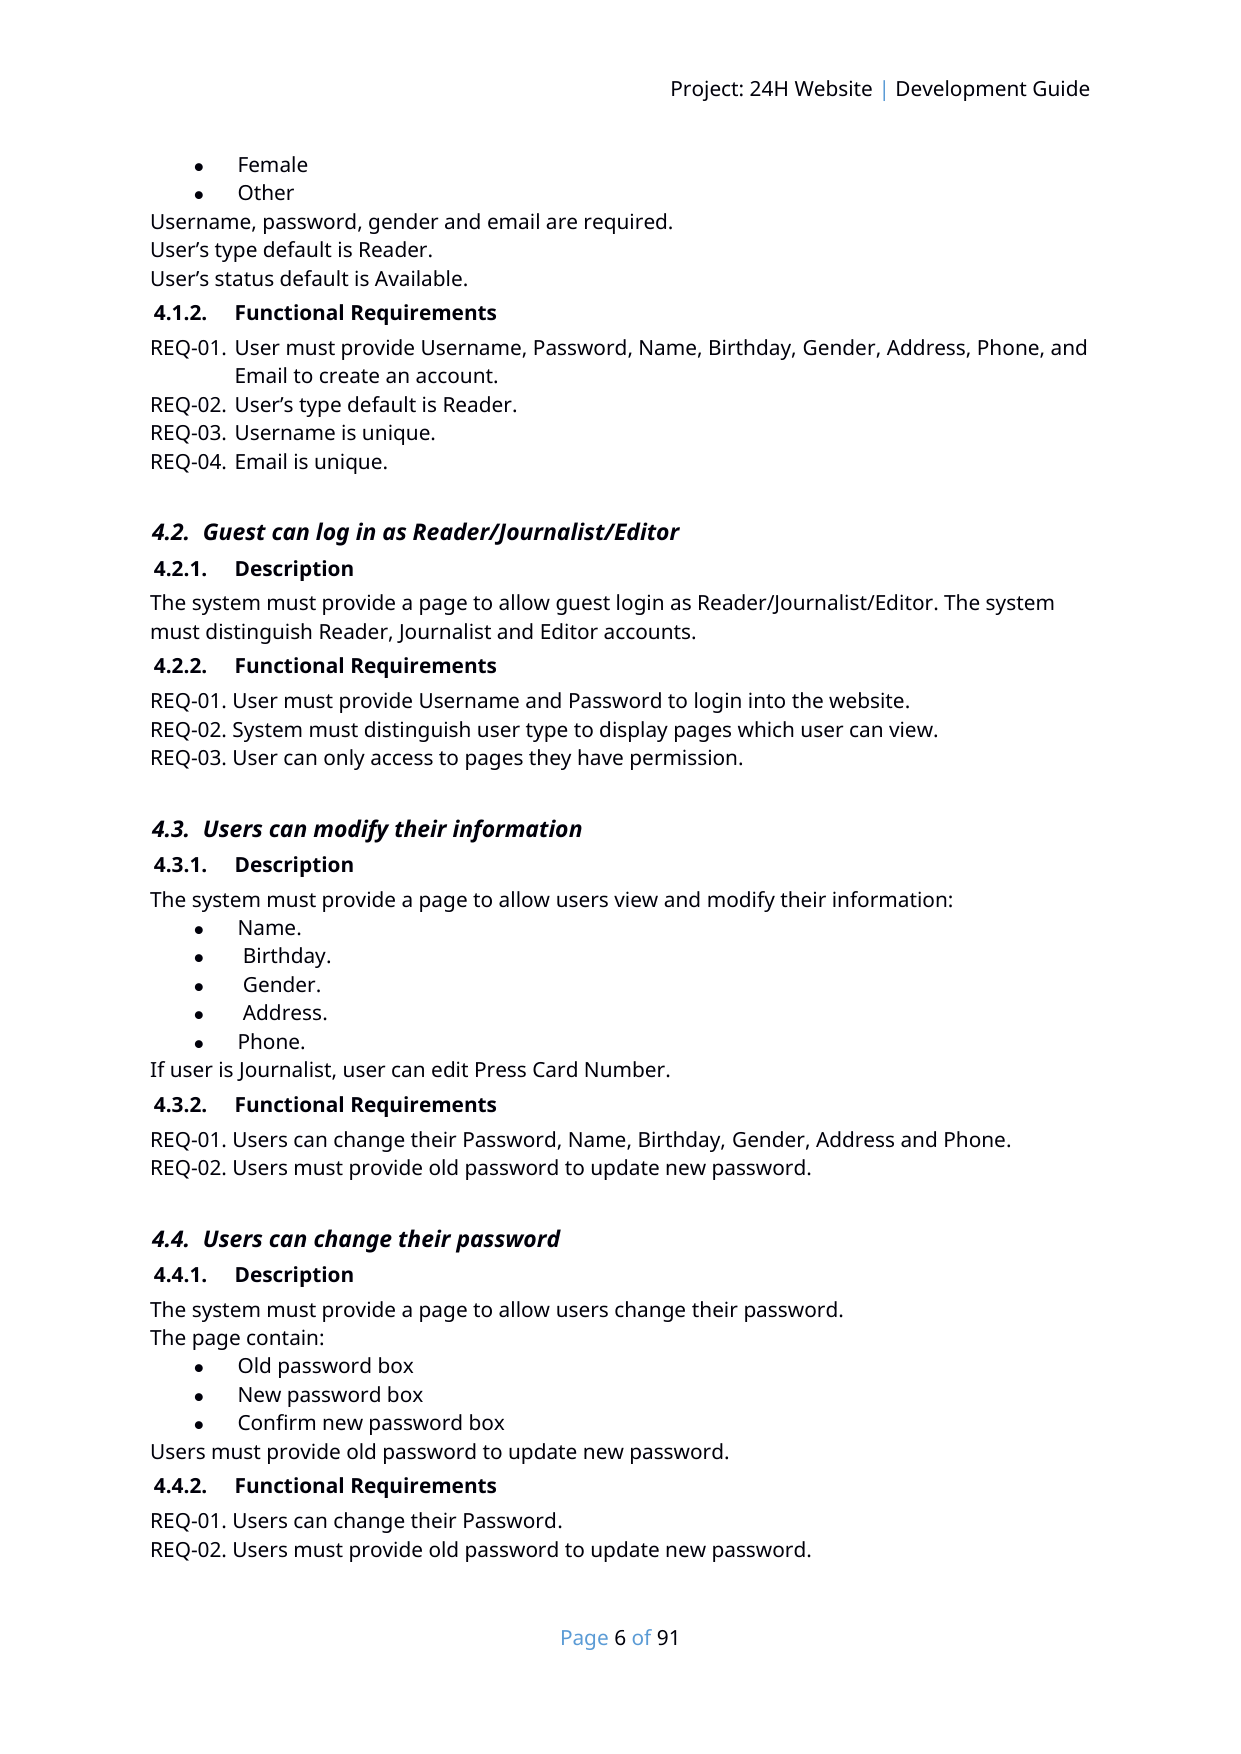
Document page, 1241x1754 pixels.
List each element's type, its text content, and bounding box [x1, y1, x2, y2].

list Confirm new password box [194, 1408, 1090, 1437]
subtitle Description [154, 850, 1090, 878]
list User’s type default is Reader. [150, 390, 1090, 418]
subtitle Users can modify their information [152, 812, 1090, 844]
text The system must provide a page to allow guest login as Reader/Journalist/Editor. The system must distinguish Reader, Journalist and Editor accounts. [150, 588, 1090, 645]
subtitle Functional Requirements [154, 652, 1090, 680]
text User’s type default is Reader. [150, 235, 1090, 264]
list Female [194, 150, 1090, 178]
text The system must provide a page to allow users view and modify their information: [150, 885, 1090, 913]
list Email is unique. [150, 447, 1090, 475]
list New password box [194, 1380, 1090, 1408]
text REQ-01. User must provide Username and Password to login into the website. [150, 686, 1090, 715]
list Birthday. [194, 942, 1090, 970]
text Users must provide old password to update new password. [150, 1437, 1090, 1465]
subtitle Functional Requirements [154, 298, 1090, 327]
subtitle Functional Requirements [154, 1472, 1090, 1500]
list User must provide Username, Password, Name, Birthday, Gender, Address, Phone, and Email to create an account. [150, 333, 1090, 390]
subtitle Functional Requirements [154, 1090, 1090, 1118]
list Gender. [194, 970, 1090, 998]
list Old password box [194, 1352, 1090, 1380]
subtitle Description [154, 1260, 1090, 1288]
subtitle Guest can log in as Reader/Journalist/Editor [152, 516, 1090, 547]
subtitle Users can change their password [152, 1222, 1090, 1254]
text REQ-01. Users can change their Password, Name, Birthday, Gender, Address and Phone. [150, 1125, 1090, 1153]
list Username, password, gender and email are required. [150, 207, 1090, 235]
list Phone. [194, 1027, 1090, 1055]
text REQ-02. Users must provide old password to update new password. [150, 1153, 1090, 1182]
text REQ-02. Users must provide old password to update new password. [150, 1535, 1090, 1563]
list Address. [194, 998, 1090, 1027]
text REQ-03. User can only access to pages they have permission. [150, 743, 1090, 772]
subtitle Description [154, 554, 1090, 582]
text The system must provide a page to allow users change their password. [150, 1295, 1090, 1323]
list Username is unique. [150, 418, 1090, 447]
text If user is Journalist, user can edit Press Card Number. [150, 1055, 1090, 1084]
text REQ-02. System must distinguish user type to display pages which user can view. [150, 715, 1090, 743]
text User’s status default is Available. [150, 264, 1090, 292]
text REQ-01. Users can change their Password. [150, 1506, 1090, 1535]
list Other [194, 178, 1090, 207]
list Name. [194, 913, 1090, 942]
text The page contain: [150, 1323, 1090, 1352]
